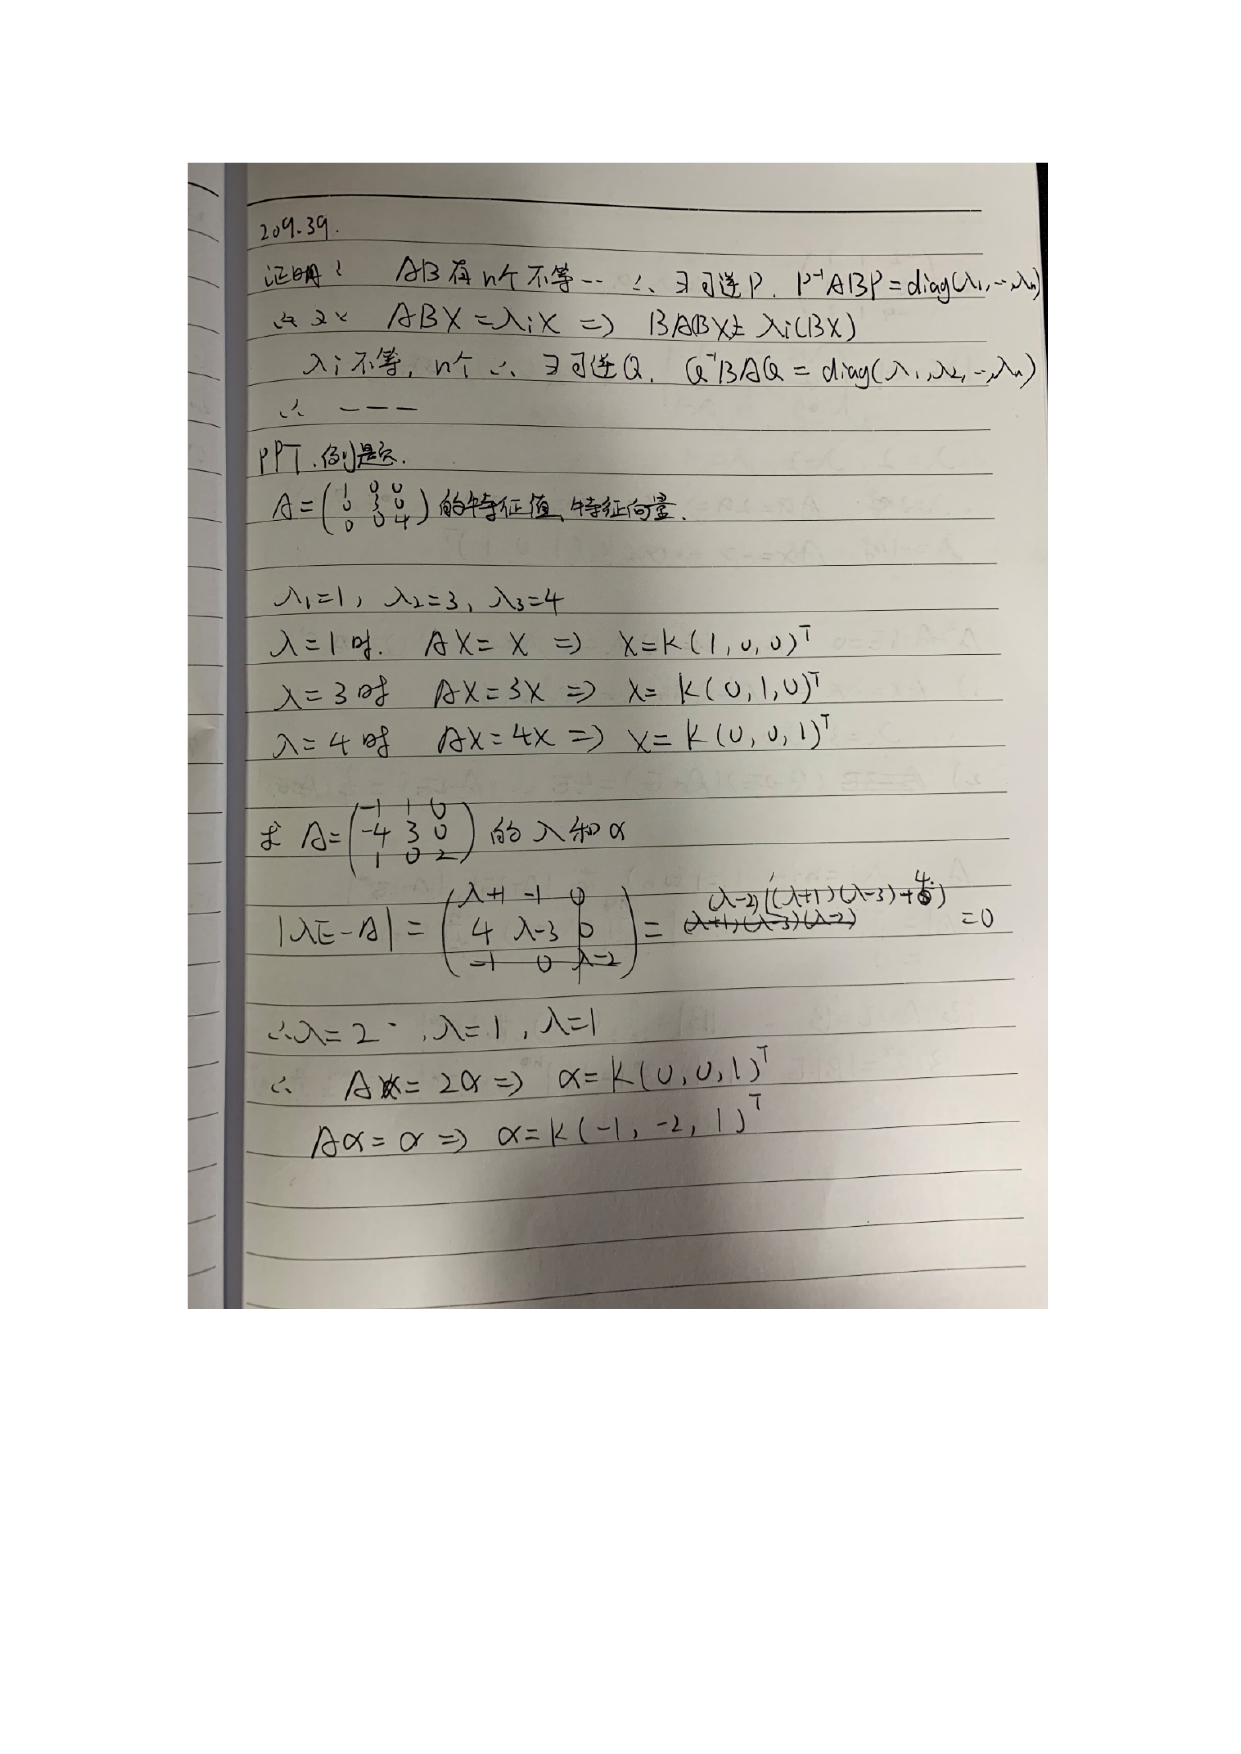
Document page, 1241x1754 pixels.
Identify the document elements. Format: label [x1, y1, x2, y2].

picture [188, 164, 1048, 1308]
